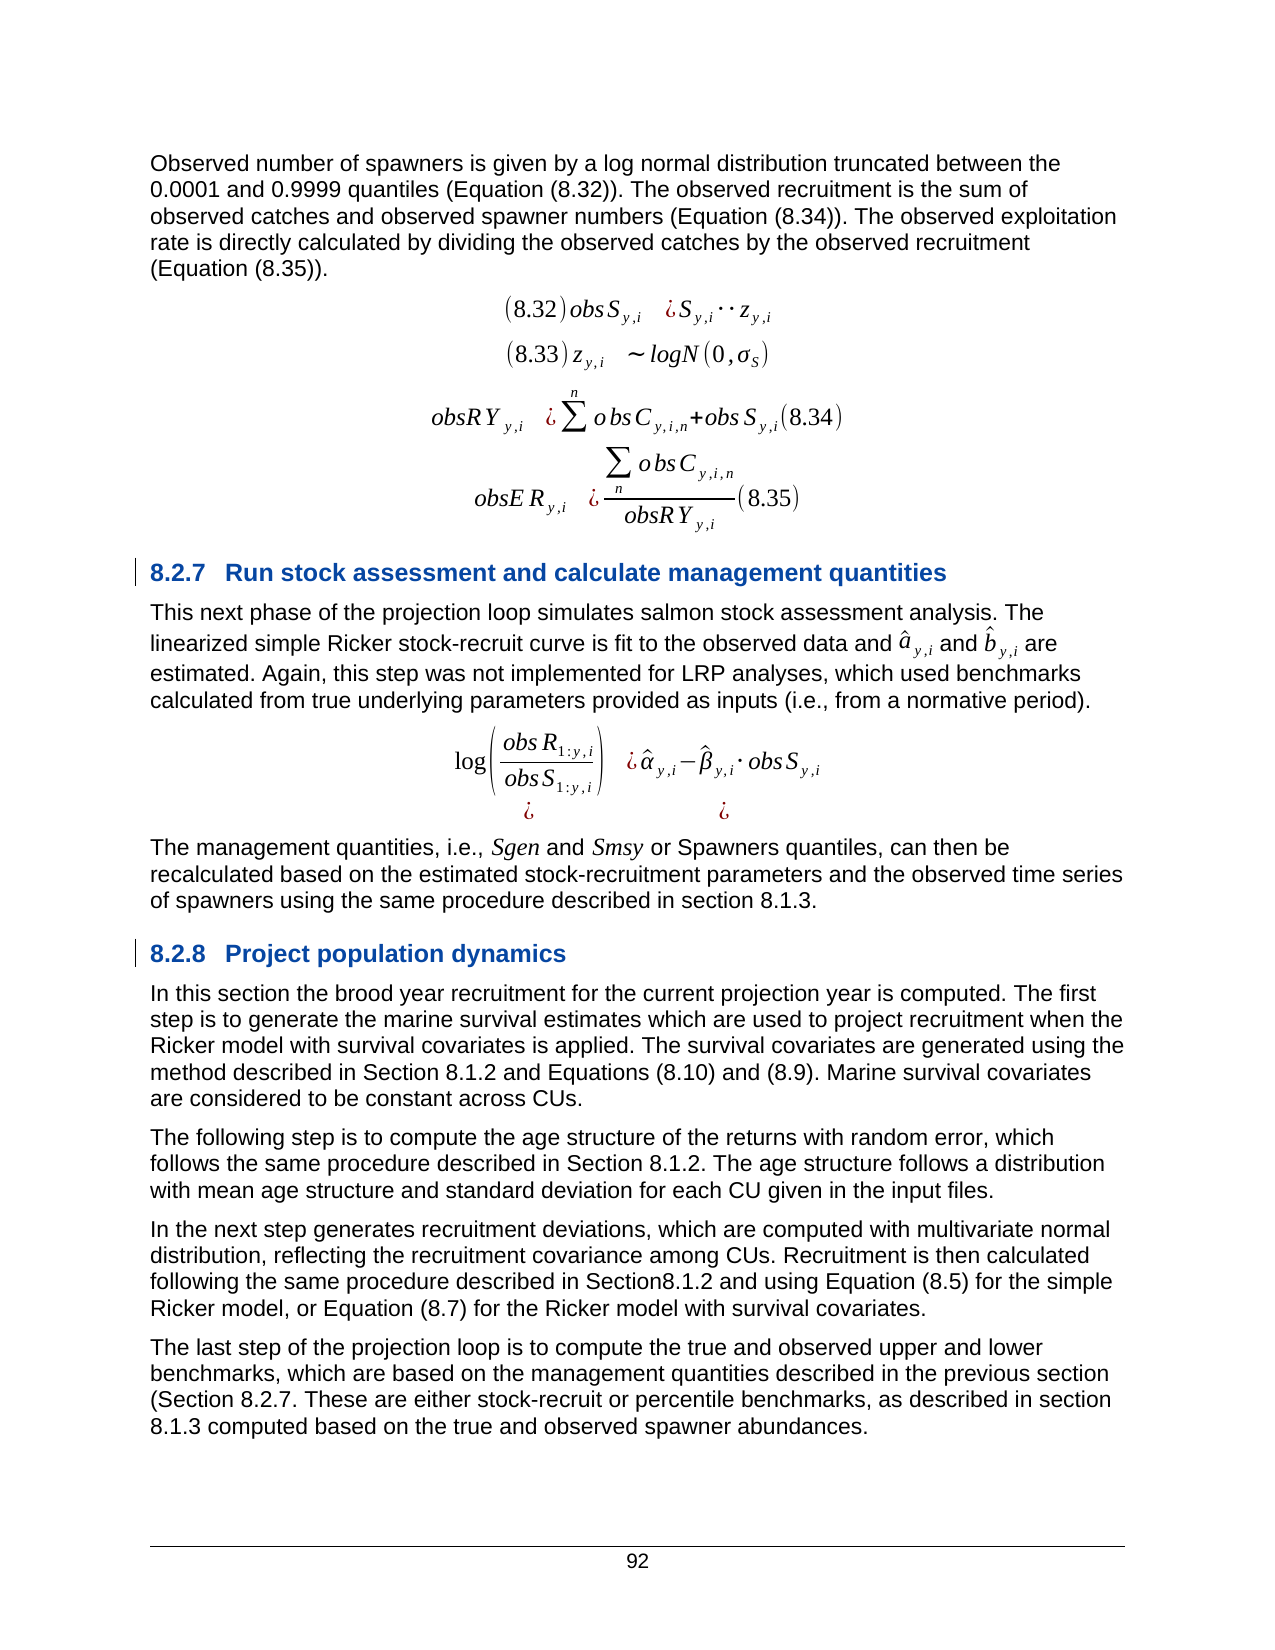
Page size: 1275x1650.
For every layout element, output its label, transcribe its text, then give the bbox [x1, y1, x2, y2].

text The following step is to compute the age structure of the returns with random error, which follows the same procedure described in Section 8.1.2. The age structure follows a distribution with mean age structure and standard deviation for each CU given in the input files. [150, 1124, 1125, 1203]
text The last step of the projection loop is to compute the true and observed upper and lower benchmarks, which are based on the management quantities described in the previous section (Section 8.2.7. These are either stock-recruit or percentile benchmarks, as described in section 8.1.3 computed based on the true and observed spawner abundances. [150, 1333, 1125, 1439]
subtitle 8.2.7 Run stock assessment and calculate management quantities [150, 558, 1125, 586]
text Observed number of spawners is given by a log normal distribution truncated between the 0.0001 and 0.9999 quantiles (Equation (8.32)). The observed recruitment is the sum of observed catches and observed spawner numbers (Equation (8.34)). The observed exploitation rate is directly calculated by dividing the observed catches by the observed recruitment (Equation (8.35)). [150, 150, 1125, 282]
text In the next step generates recruitment deviations, which are computed with multivariate normal distribution, reflecting the recruitment covariance among CUs. Recruitment is then calculated following the same procedure described in Section8.1.2 and using Equation (8.5) for the simple Ricker model, or Equation (8.7) for the Ricker model with survival covariates. [150, 1216, 1125, 1321]
text The management quantities, i.e., and or Spawners quantiles, can then be recalculated based on the estimated stock-recruitment parameters and the observed time series of spawners using the same procedure described in section 8.1.3. [150, 833, 1125, 913]
subtitle 8.2.8 Project population dynamics [150, 938, 1125, 967]
text In this section the brood year recruitment for the current projection year is computed. The first step is to generate the marine survival estimates which are used to project recruitment when the Ricker model with survival covariates is applied. The survival covariates are generated using the method described in Section 8.1.2 and Equations (8.10) and (8.9). Marine survival covariates are considered to be constant across CUs. [150, 980, 1125, 1112]
text This next phase of the projection loop simulates salmon stock assessment analysis. The linearized simple Ricker stock-recruit curve is fit to the observed data and and are estimated. Again, this step was not implemented for LRP analyses, which used benchmarks calculated from true underlying parameters provided as inputs (i.e., from a normative period). [150, 599, 1125, 713]
